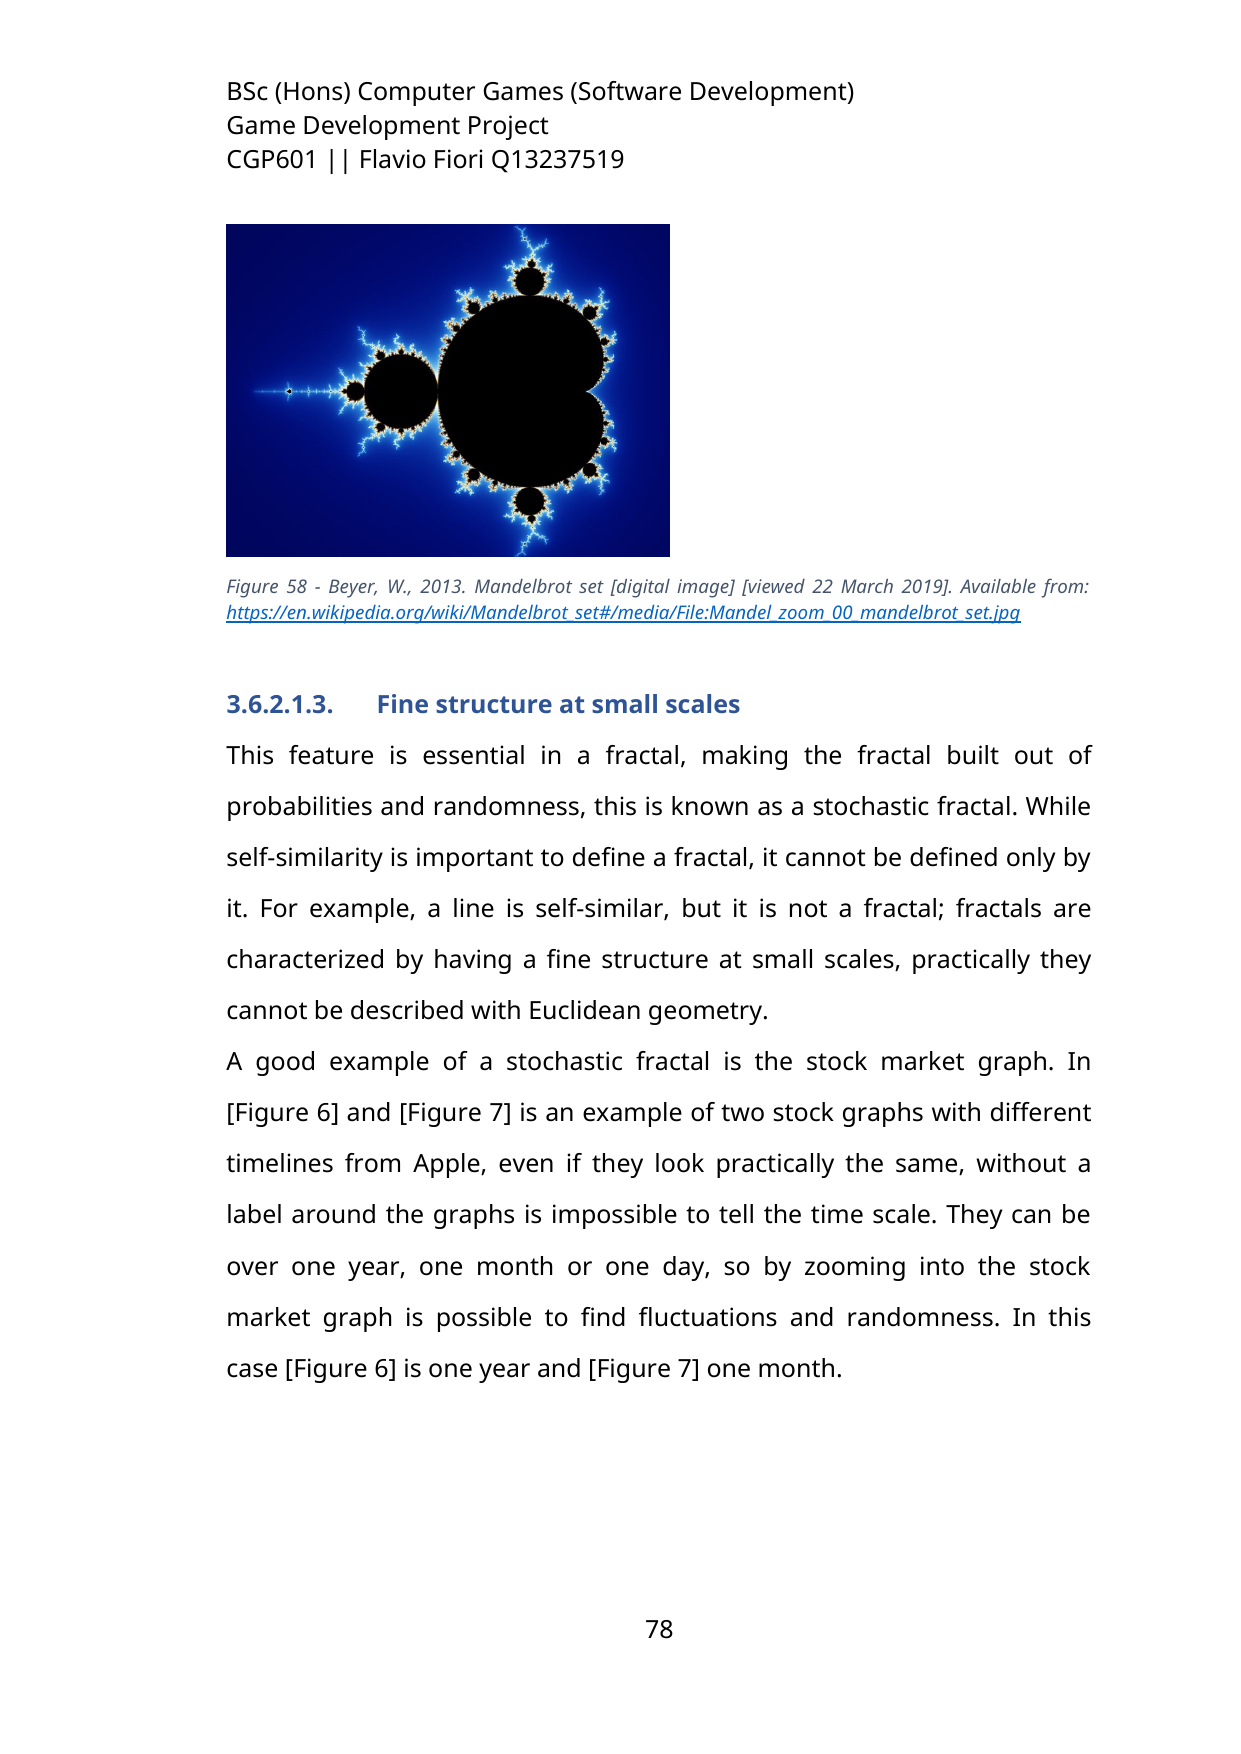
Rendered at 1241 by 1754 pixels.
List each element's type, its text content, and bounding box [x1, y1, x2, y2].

subtitle Fine structure at small scales [226, 687, 1092, 721]
picture [226, 224, 670, 557]
text A good example of a stochastic fractal is the stock market graph. In [Figure 6] and [Figure 7] is an example of two stock graphs with different timelines from Apple, even if they look practically the same, without a label around the graphs is impossible to tell the time scale. They can be over one year, one month or one day, so by zooming into the stock market graph is possible to find fluctuations and randomness. In this case [Figure 6] is one year and [Figure 7] one month. [226, 1044, 1092, 1384]
text This feature is essential in a fractal, making the fractal built out of probabilities and randomness, this is known as a stochastic fractal. While self-similarity is important to define a fractal, it cannot be defined only by it. For example, a line is self-similar, but it is not a fractal; fractals are characterized by having a fine structure at small scales, practically they cannot be described with Euclidean geometry. [226, 738, 1092, 1027]
